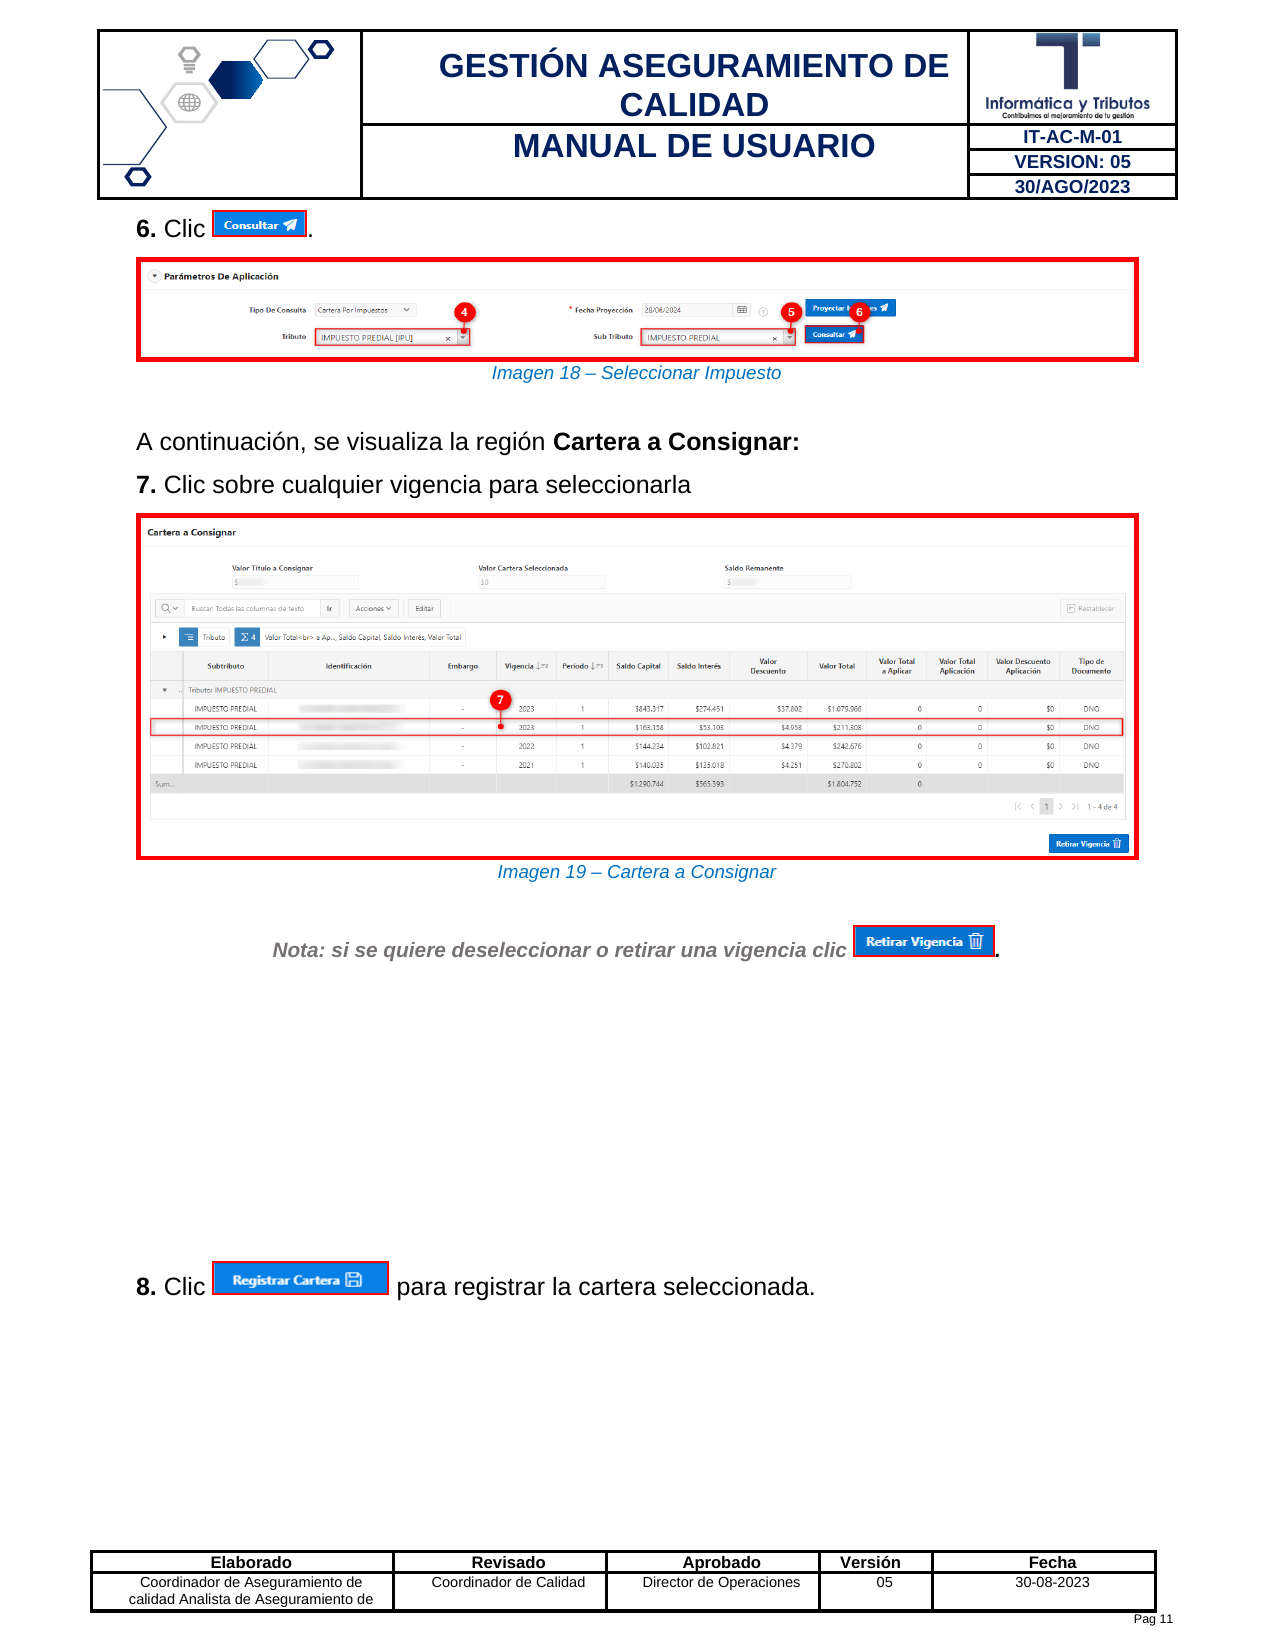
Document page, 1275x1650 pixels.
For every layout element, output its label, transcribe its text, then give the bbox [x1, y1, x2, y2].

picture [214, 212, 305, 235]
text A continuación, se visualiza la región Cartera a Consignar: [136, 427, 1139, 455]
list Clic . [136, 210, 1139, 242]
text Imagen 18 – Seleccionar Impuesto [136, 362, 1139, 383]
text Imagen 19 – Cartera a Consignar [136, 860, 1139, 882]
picture [141, 262, 1134, 357]
list Clic sobre cualquier vigencia para seleccionarla [136, 470, 1139, 498]
picture [855, 927, 993, 955]
picture [141, 518, 1134, 856]
text Nota: si se quiere deseleccionar o retirar una vigencia clic . [136, 925, 1139, 962]
list Clic para registrar la cartera seleccionada. [136, 1261, 1139, 1301]
picture [985, 32, 1150, 120]
picture [214, 1263, 387, 1293]
